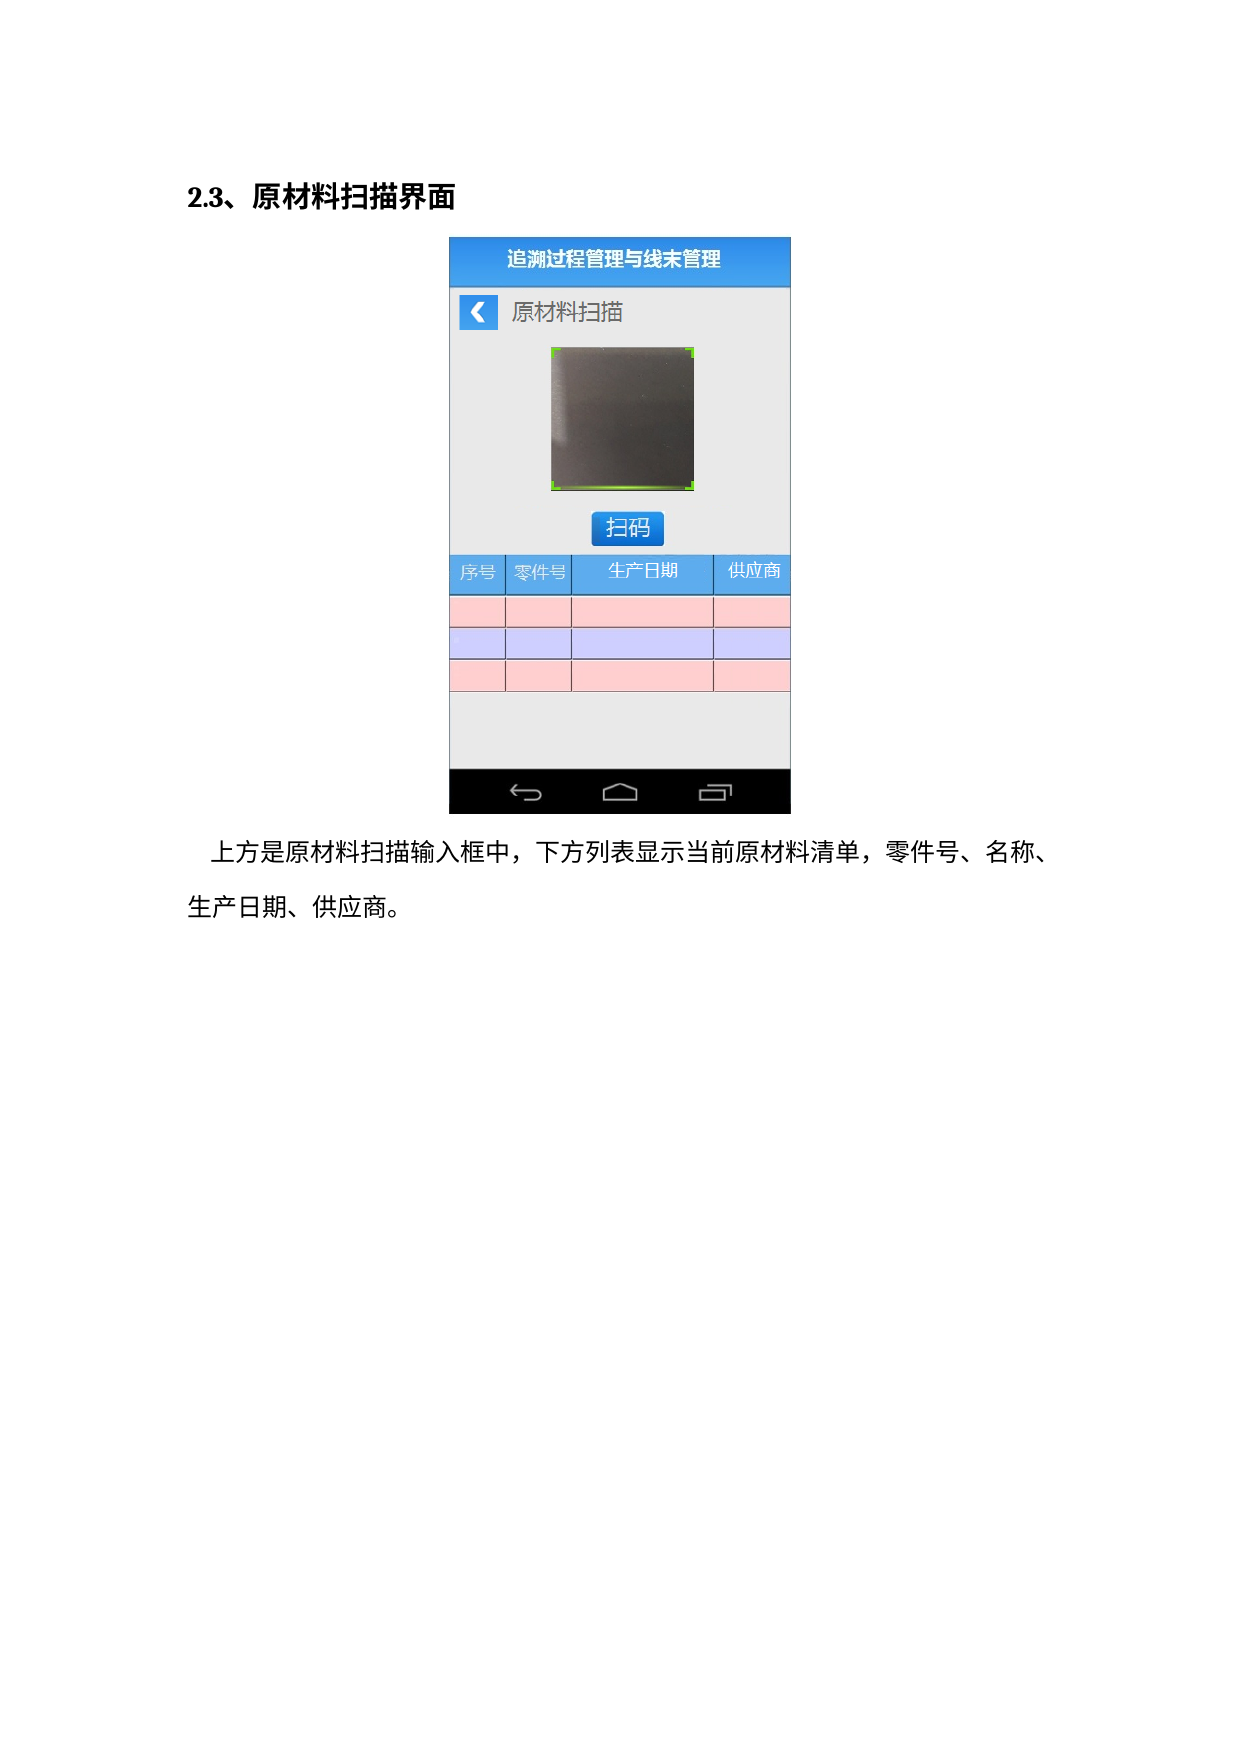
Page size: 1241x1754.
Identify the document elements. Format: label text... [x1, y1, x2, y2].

picture [448, 233, 792, 818]
subtitle 2.3、原材料扫描界面 [187, 162, 1053, 227]
text 上方是原材料扫描输入框中，下方列表显示当前原材料清单，零件号、名称、生产日期、供应商。 [187, 833, 1053, 923]
